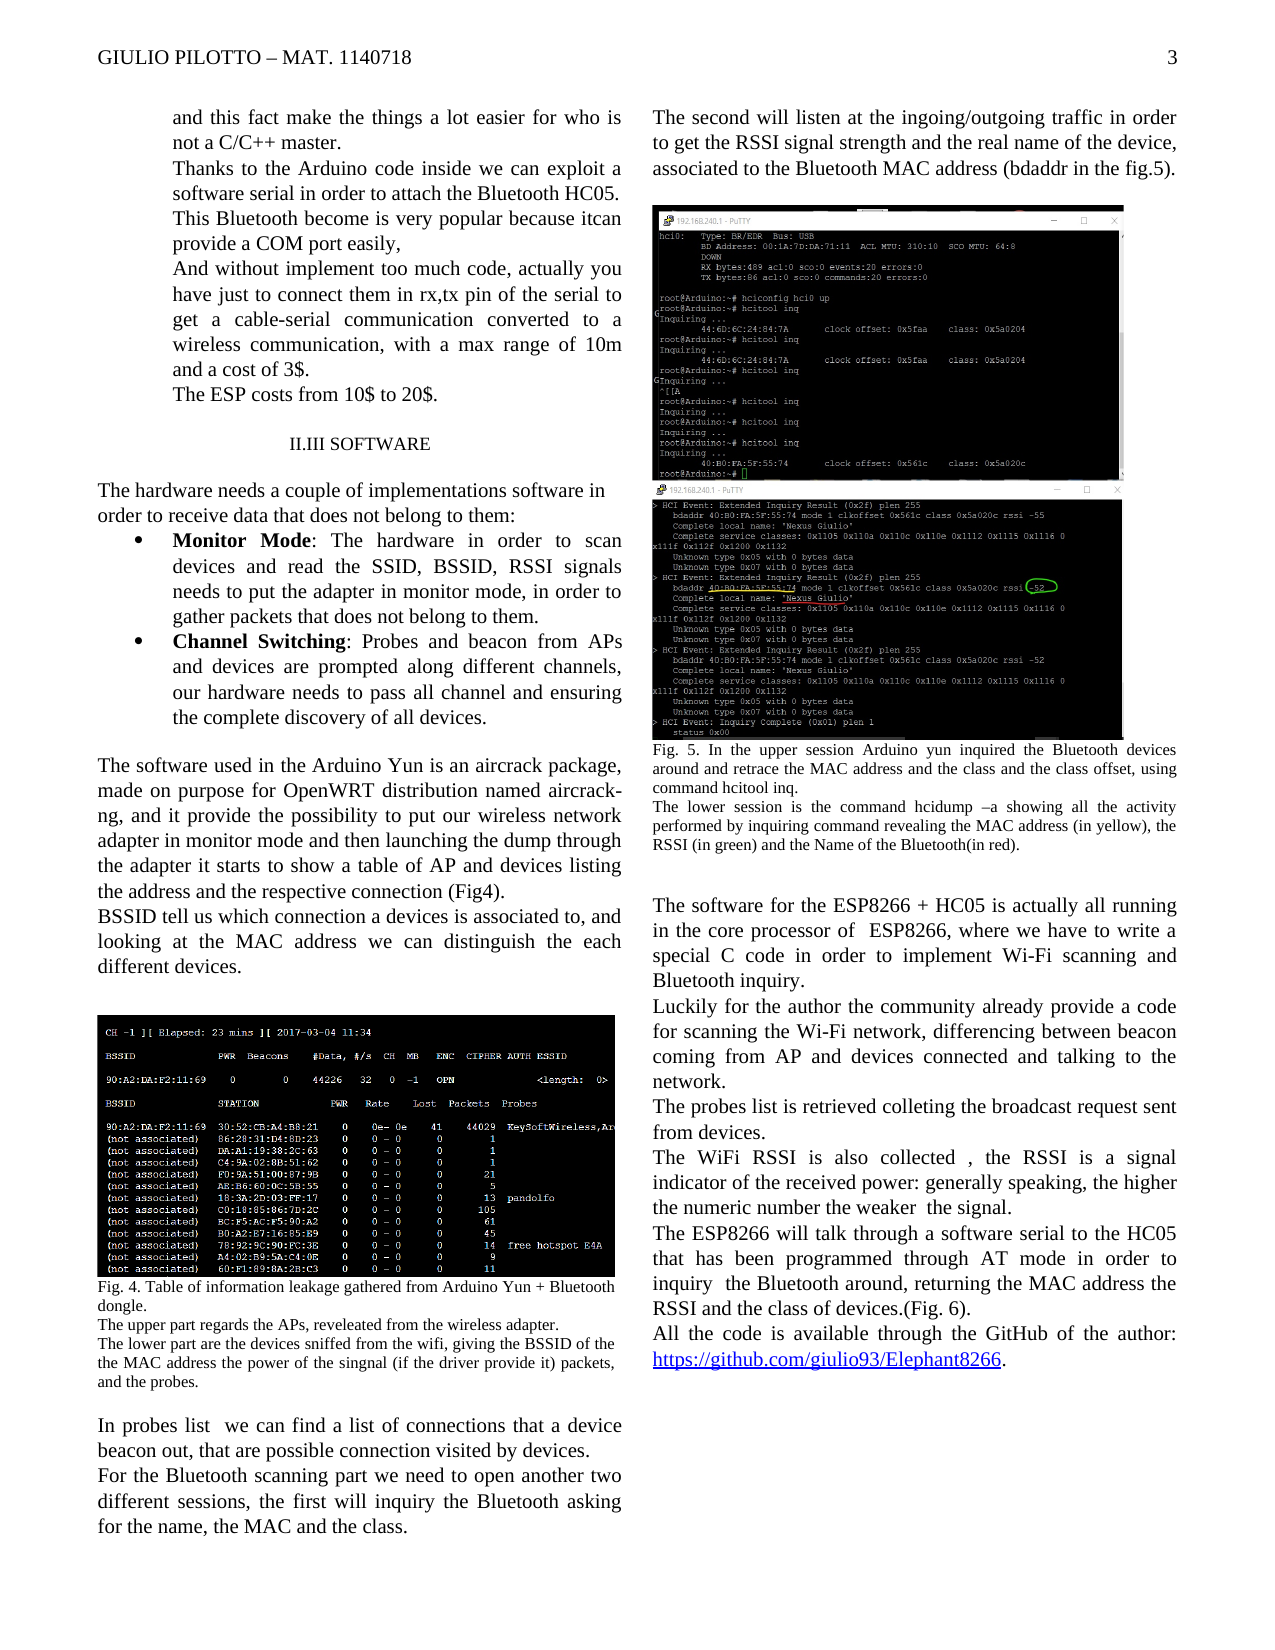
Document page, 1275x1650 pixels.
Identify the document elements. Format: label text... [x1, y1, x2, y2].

text The hardware needs a couple of implementations software in order to receive data that does not belong to them: [97, 478, 622, 527]
text The ESP costs from 10$ to 20$. [172, 382, 622, 406]
picture [652, 205, 1124, 740]
picture [97, 1014, 615, 1277]
text For the Bluetooth scanning part we need to open another two different sessions, the first will inquiry the Bluetooth asking for the name, the MAC and the class. [97, 1463, 622, 1538]
text Fig. 5. In the upper session Arduino yun inquired the Bluetooth devices around and retrace the MAC address and the class and the class offset, using command hcitool inq. [652, 739, 1177, 797]
text II.III SOFTWARE [97, 433, 622, 454]
text The WiFi RSSI is also collected , the RSSI is a signal indicator of the received power: generally speaking, the higher the numeric number the weaker the signal. [652, 1145, 1177, 1219]
text The ESP8266 will talk through a software serial to the HC05 that has been programmed through AT mode in order to inquiry the Bluetooth around, returning the MAC address the RSSI and the class of devices.(Fig. 6). [652, 1220, 1177, 1320]
text The probes list is retrieved colleting the broadcast request sent from devices. [652, 1094, 1177, 1144]
text The second will listen at the ingoing/outgoing traffic in order to get the RSSI signal strength and the real name of the device, associated to the Bluetooth MAC address (bdaddr in the fig.5). [652, 105, 1177, 179]
text The software for the ESP8266 + HC05 is actually all running in the core processor of ESP8266, where we have to write a special C code in order to implement Wi-Fi scanning and Bluetooth inquiry. [652, 893, 1177, 992]
text BSSID tell us which connection a devices is associated to, and looking at the MAC address we can distinguish the each different devices. [97, 904, 622, 978]
text Luckily for the author the community already provide a code for scanning the Wi-Fi network, differencing between beacon coming from AP and devices connected and talking to the network. [652, 993, 1177, 1093]
text The lower session is the command hcidump –a showing all the activity performed by inquiring command revealing the MAC address (in yellow), the RSSI (in green) and the Name of the Bluetooth(in red). [652, 797, 1177, 854]
text And without implement too much code, actually you have just to connect them in rx,tx pin of the serial to get a cable-serial communication converted to a wireless communication, with a max range of 10m and a cost of 3$. [172, 256, 622, 381]
text All the code is available through the GitHub of the author: https://github.com/giulio93/Elephant8266. [652, 1321, 1177, 1371]
text This Bluetooth become is very popular because itcan provide a COM port easily, [172, 206, 622, 255]
list Channel Switching: Probes and beacon from APs and devices are prompted along different channels, our hardware needs to pass all channel and ensuring the complete discovery of all devices. [135, 629, 622, 729]
list Monitor Mode: The hardware in order to scan devices and read the SSID, BSSID, RSSI signals needs to put the adapter in monitor mode, in order to gather packets that does not belong to them. [135, 528, 622, 628]
text Thanks to the Arduino code inside we can exploit a software serial in order to attach the Bluetooth HC05. [172, 155, 622, 205]
text The software used in the Arduino Yun is an aircrack package, made on purpose for OpenWRT distribution named aircrack-ng, and it provide the possibility to put our wireless network adapter in monitor mode and then launching the dump through the adapter it starts to show a table of AP and devices listing the address and the respective connection (Fig4). [97, 753, 622, 903]
